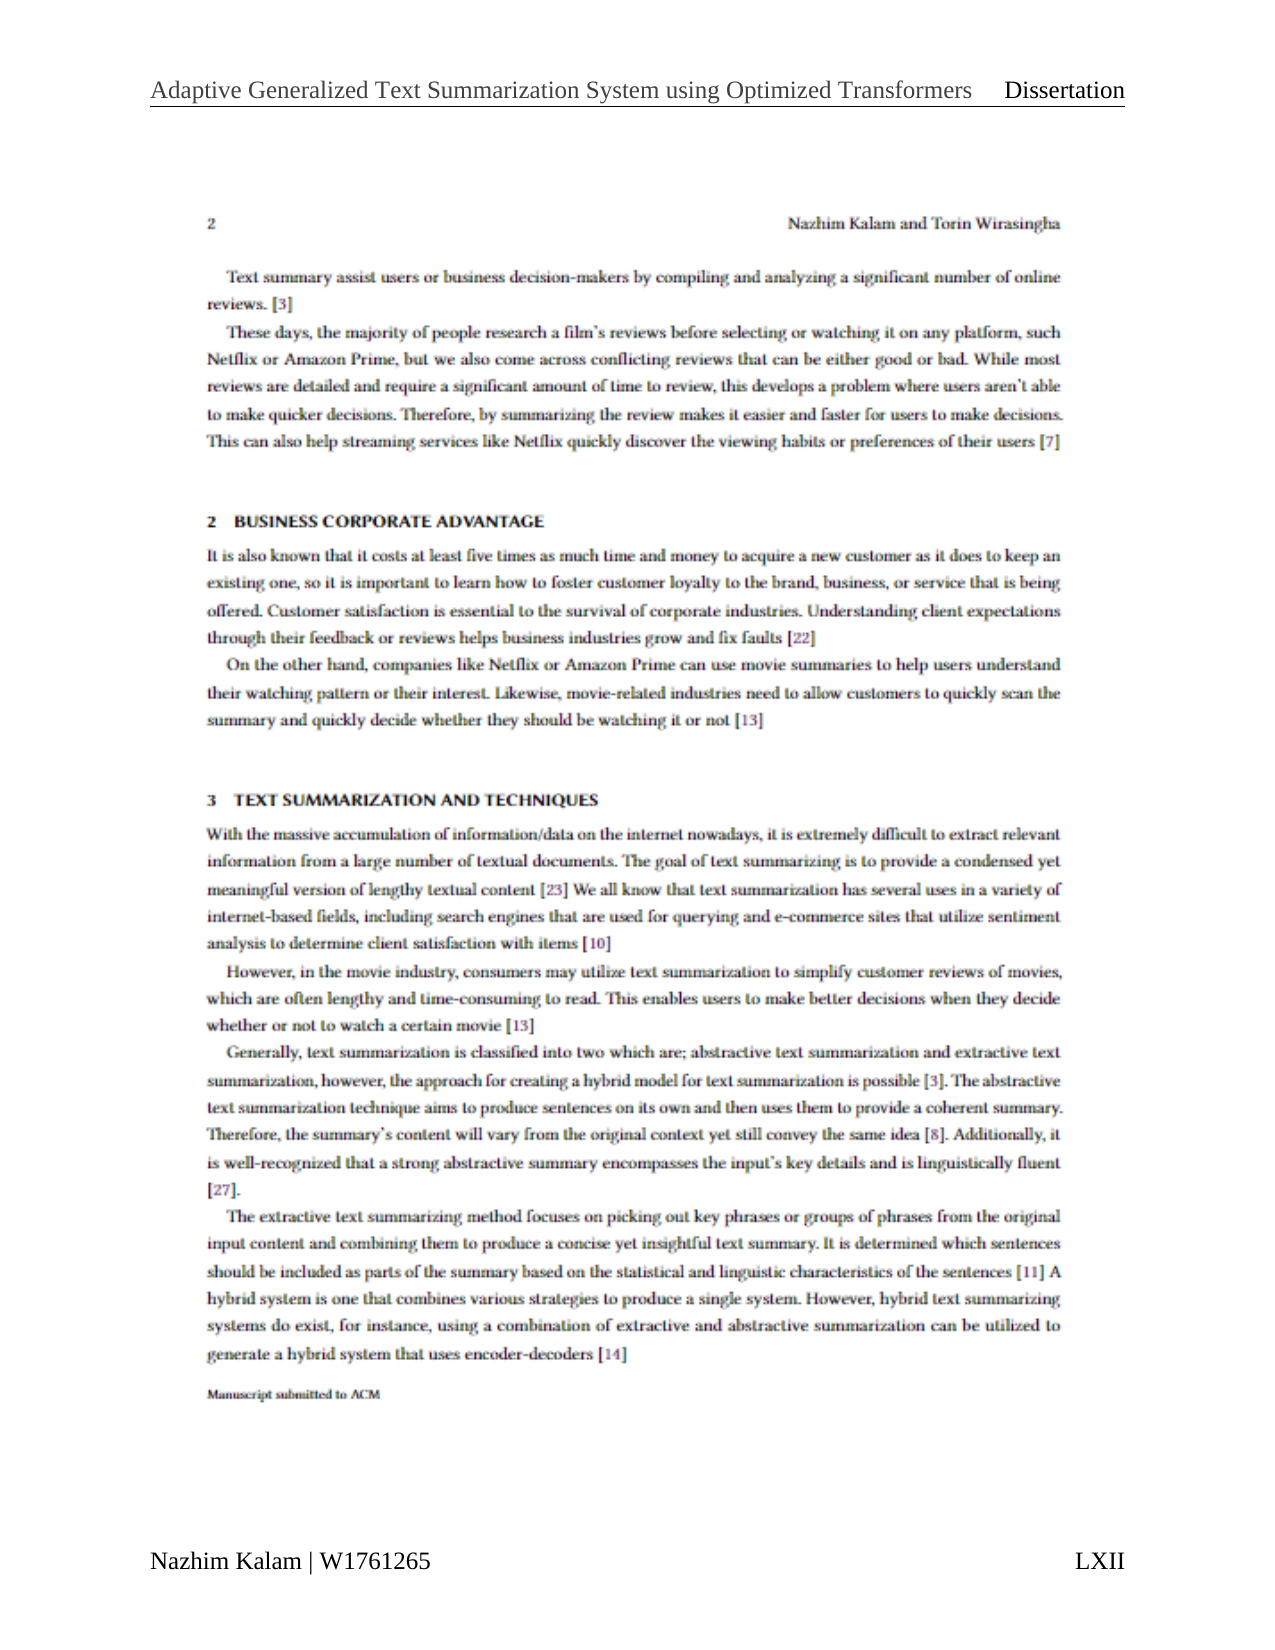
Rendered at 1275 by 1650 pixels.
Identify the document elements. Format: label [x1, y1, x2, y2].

picture [150, 150, 1128, 1476]
